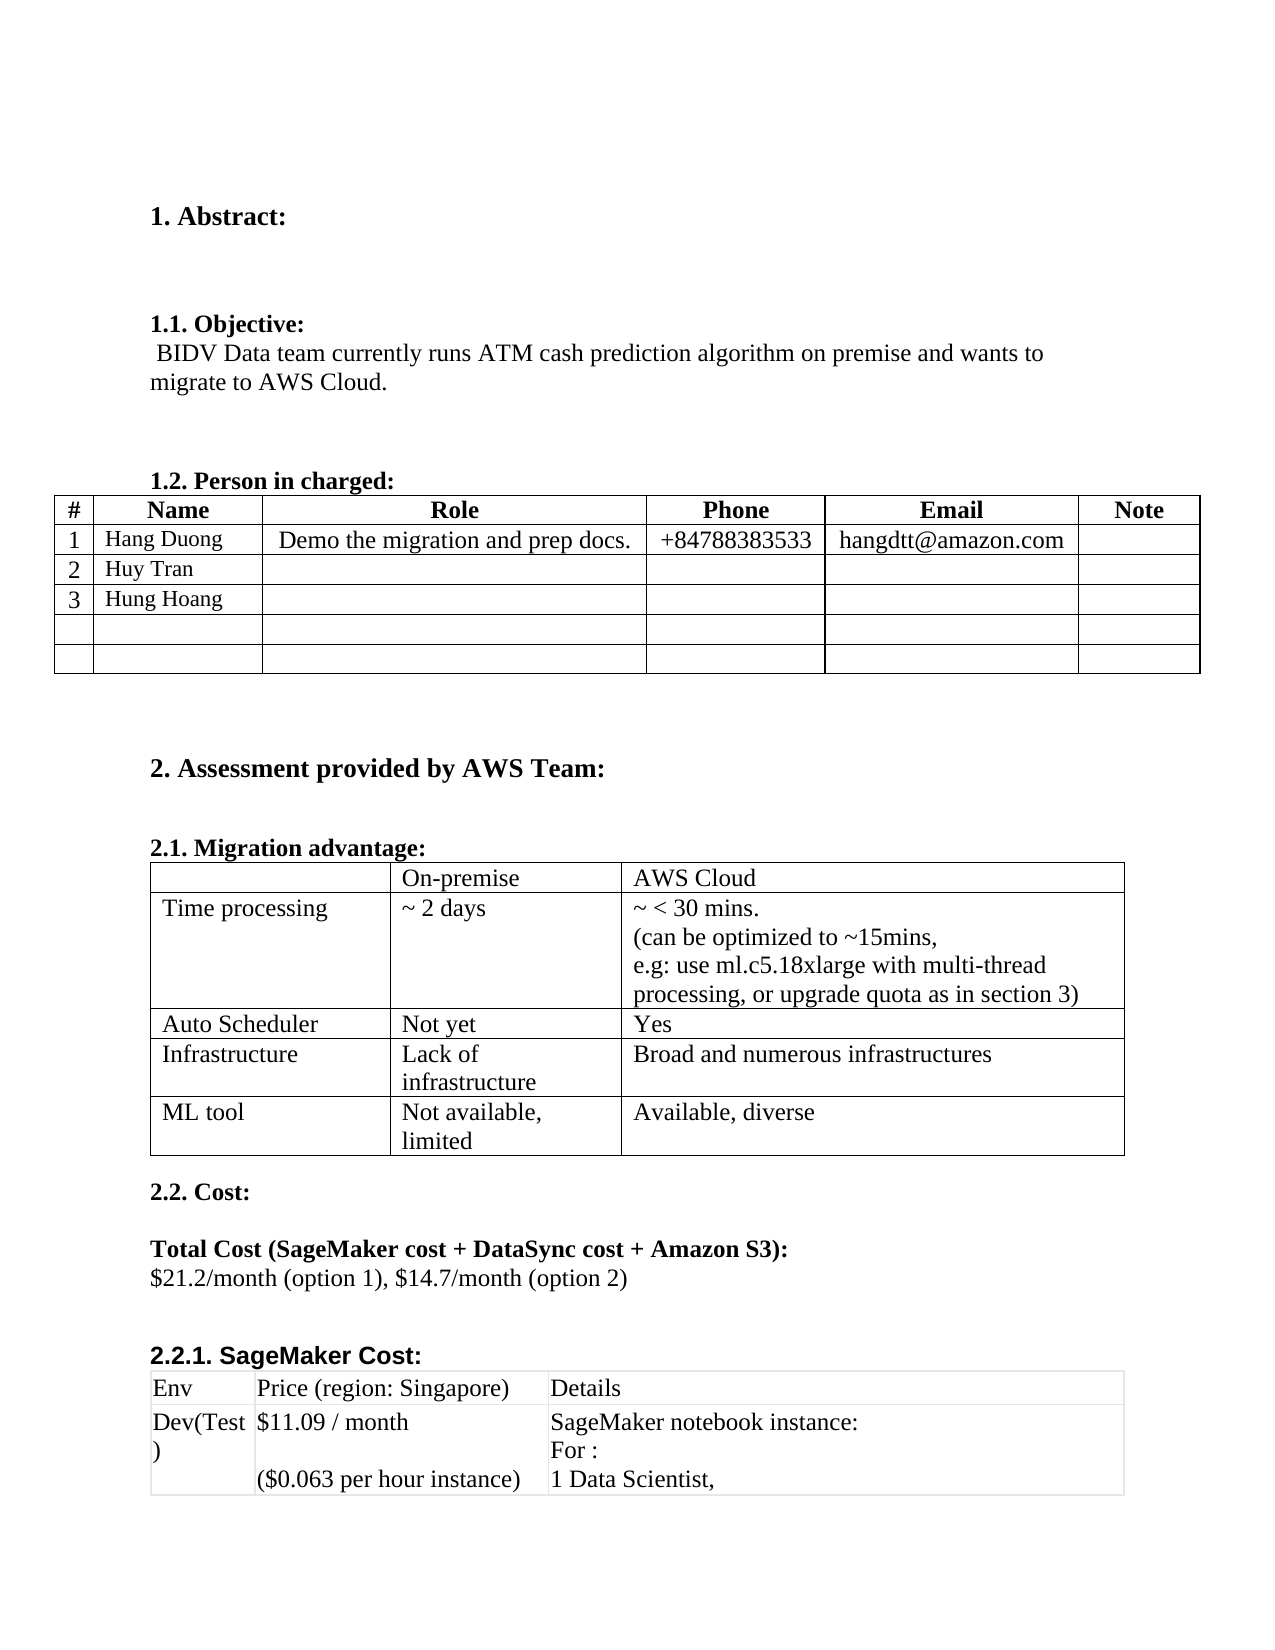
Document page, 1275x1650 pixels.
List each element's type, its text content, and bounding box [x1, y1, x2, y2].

table_cell [263, 645, 646, 673]
table_cell Broad and numerous infrastructures [622, 1039, 1124, 1096]
subtitle 2.2. Cost: [150, 1177, 1125, 1205]
table_cell [94, 645, 262, 673]
table_cell [826, 555, 1078, 584]
table_cell Hang Duong [94, 525, 262, 554]
subtitle 1. Abstract: [150, 199, 1125, 231]
table_cell ~ 2 days [391, 893, 621, 1008]
table_cell ML tool [151, 1097, 390, 1155]
table_header Name [94, 496, 262, 524]
table_cell [1079, 585, 1199, 614]
table_cell +84788383533 [647, 525, 824, 554]
text BIDV Data team currently runs ATM cash prediction algorithm on premise and wants to migrate to AWS Cloud. [150, 338, 1125, 395]
table_cell [1079, 555, 1199, 584]
table_header [151, 863, 390, 892]
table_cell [549, 1405, 1123, 1494]
table_header Details [549, 1372, 1123, 1403]
text $21.2/month (option 1), $14.7/month (option 2) [150, 1263, 1125, 1292]
table_header Phone [647, 496, 824, 524]
table_header Email [826, 496, 1078, 524]
table_cell 1 [55, 525, 93, 554]
table_cell [1079, 615, 1199, 643]
table_header Price (region: Singapore) [256, 1372, 548, 1403]
table_cell 3 [55, 585, 93, 614]
table_cell [826, 615, 1078, 643]
table_cell Yes [622, 1009, 1124, 1038]
table_header Note [1079, 496, 1199, 524]
table_header AWS Cloud [622, 863, 1124, 892]
table_cell [263, 615, 646, 643]
subtitle 2. Assessment provided by AWS Team: [150, 753, 1125, 784]
subtitle 1.2. Person in charged: [150, 466, 1125, 494]
table_cell Not available, limited [391, 1097, 621, 1155]
table_cell [647, 615, 824, 643]
table_header On-premise [391, 863, 621, 892]
table_cell [647, 645, 824, 673]
table_cell Infrastructure [151, 1039, 390, 1096]
table_cell [826, 645, 1078, 673]
table_cell Demo the migration and prep docs. [263, 525, 646, 554]
table_cell [1079, 645, 1199, 673]
table_cell Auto Scheduler [151, 1009, 390, 1038]
table_header Role [263, 496, 646, 524]
table_cell [263, 585, 646, 614]
table_header # [55, 496, 93, 524]
table_cell [826, 585, 1078, 614]
table_header Env [152, 1372, 254, 1403]
table_cell Not yet [391, 1009, 621, 1038]
table_cell Hung Hoang [94, 585, 262, 614]
subtitle 1.1. Objective: [150, 252, 1125, 338]
table_cell Time processing [151, 893, 390, 1008]
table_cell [256, 1405, 548, 1494]
table_cell [647, 555, 824, 584]
table_cell Dev(Test) [152, 1405, 254, 1494]
table_cell [55, 615, 93, 643]
table_cell [94, 615, 262, 643]
table_cell [1079, 525, 1199, 554]
table_cell Available, diverse [622, 1097, 1124, 1155]
table_cell ~ < 30 mins. (can be optimized to ~15mins, e.g: use ml.c5.18xlarge with multi-thread processing, or upgrade quota as in section 3) [622, 893, 1124, 1008]
subtitle 2.1. Migration advantage: [150, 833, 1125, 862]
table_cell [263, 555, 646, 584]
table_cell 2 [55, 555, 93, 584]
table_cell Lack of infrastructure [391, 1039, 621, 1096]
text Total Cost (SageMaker cost + DataSync cost + Amazon S3): [150, 1234, 1125, 1263]
subtitle 2.2.1. SageMaker Cost: [150, 1341, 1125, 1370]
table_cell [55, 645, 93, 673]
table_cell [647, 585, 824, 614]
table_cell hangdtt@amazon.com [826, 525, 1078, 554]
table_cell Huy Tran [94, 555, 262, 584]
